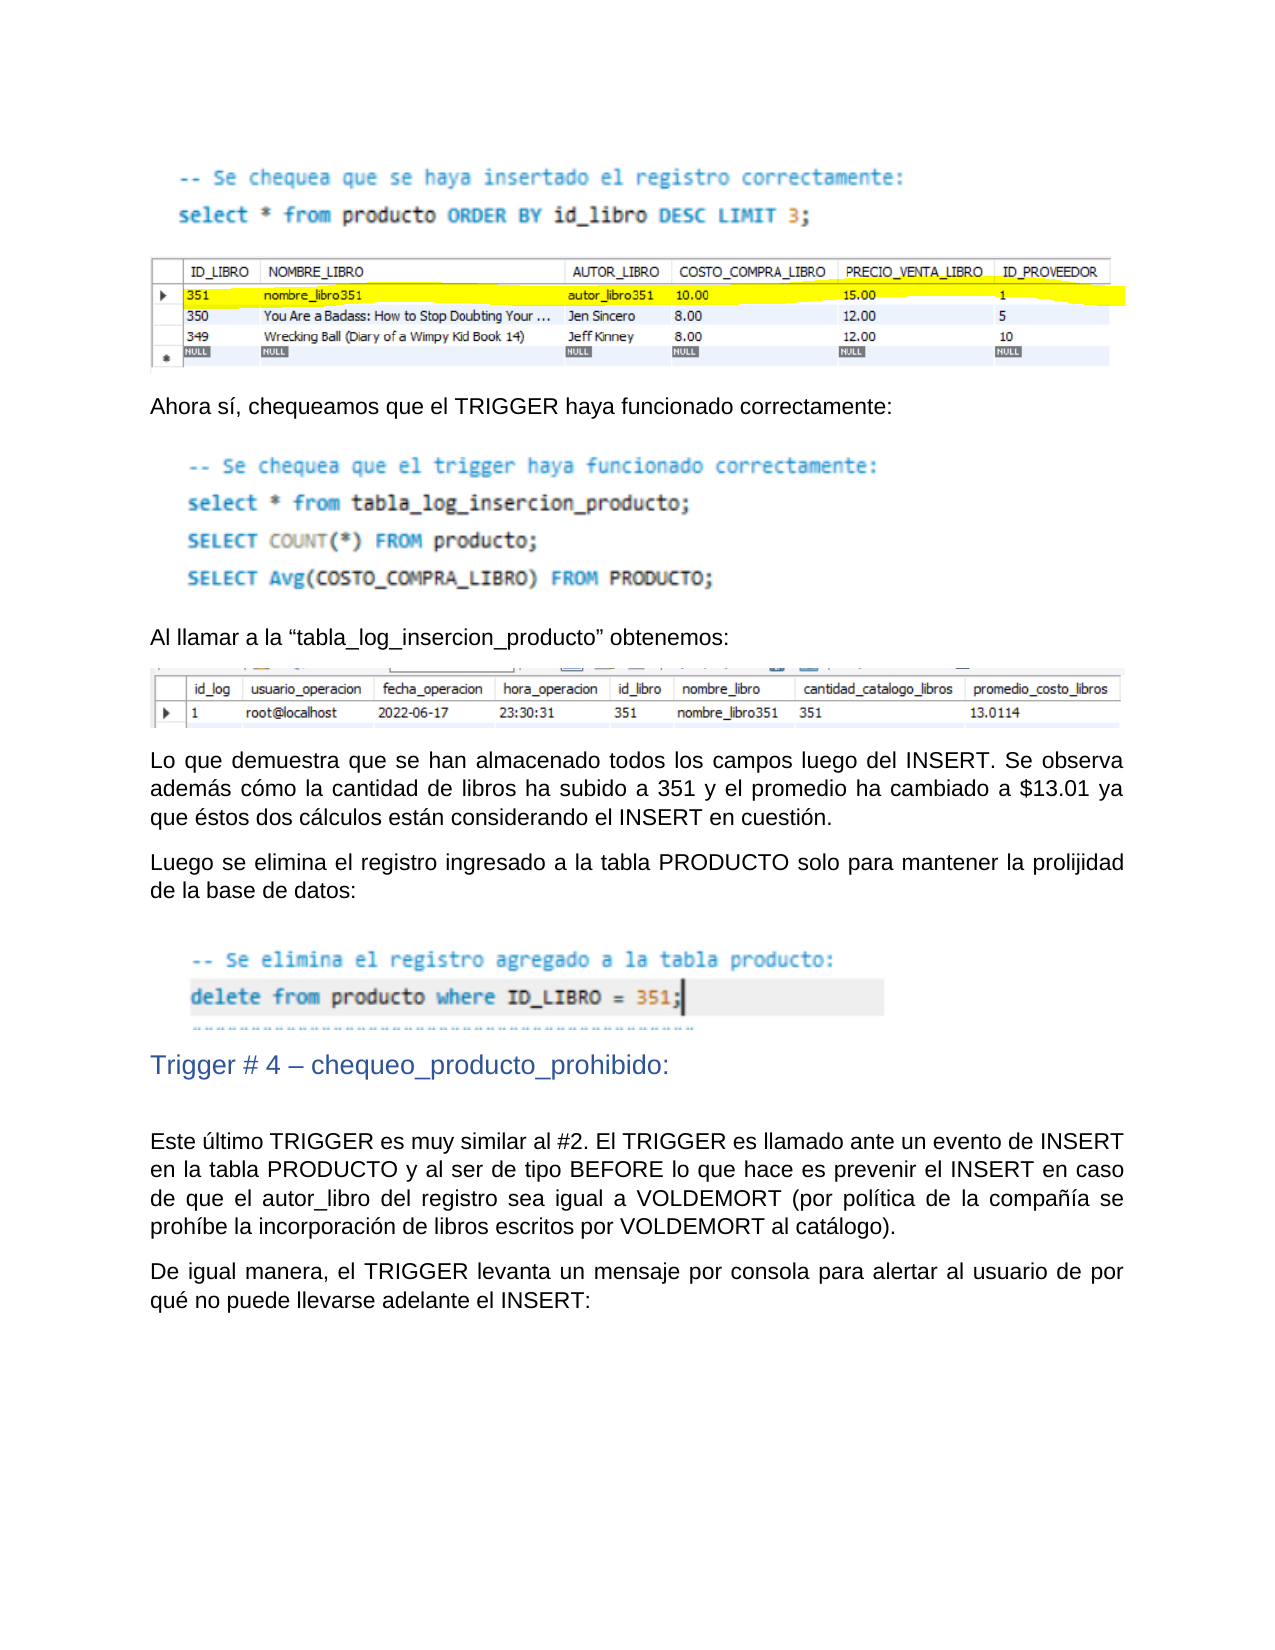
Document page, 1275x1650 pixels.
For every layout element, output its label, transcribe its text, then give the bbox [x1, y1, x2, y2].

picture [150, 256, 1125, 374]
picture [150, 437, 919, 605]
text Al llamar a la “tabla_log_insercion_producto” obtenemos: [150, 624, 1125, 650]
text Luego se elimina el registro ingresado a la tabla PRODUCTO solo para mantener la prolijidad de la base de datos: [150, 849, 1125, 903]
text Ahora sí, chequeamos que el TRIGGER haya funcionado correctamente: [150, 393, 1125, 419]
text Este último TRIGGER es muy similar al #2. El TRIGGER es llamado ante un evento de INSERT en la tabla PRODUCTO y al ser de tipo BEFORE lo que hace es prevenir el INSERT en caso de que el autor_libro del registro sea igual a VOLDEMORT (por política de la compañía se prohíbe la incorporación de libros escritos por VOLDEMORT al catálogo). [150, 1128, 1125, 1239]
text Lo que demuestra que se han almacenado todos los campos luego del INSERT. Se observa además cómo la cantidad de libros ha subido a 351 y el promedio ha cambiado a $13.01 ya que éstos dos cálculos están considerando el INSERT en cuestión. [150, 747, 1125, 830]
picture [150, 668, 1125, 728]
picture [150, 150, 929, 238]
picture [150, 922, 885, 1030]
text De igual manera, el TRIGGER levanta un mensaje por consola para alertar al usuario de por qué no puede llevarse adelante el INSERT: [150, 1258, 1125, 1313]
subtitle Trigger # 4 – chequeo_producto_prohibido: [150, 1049, 1125, 1080]
